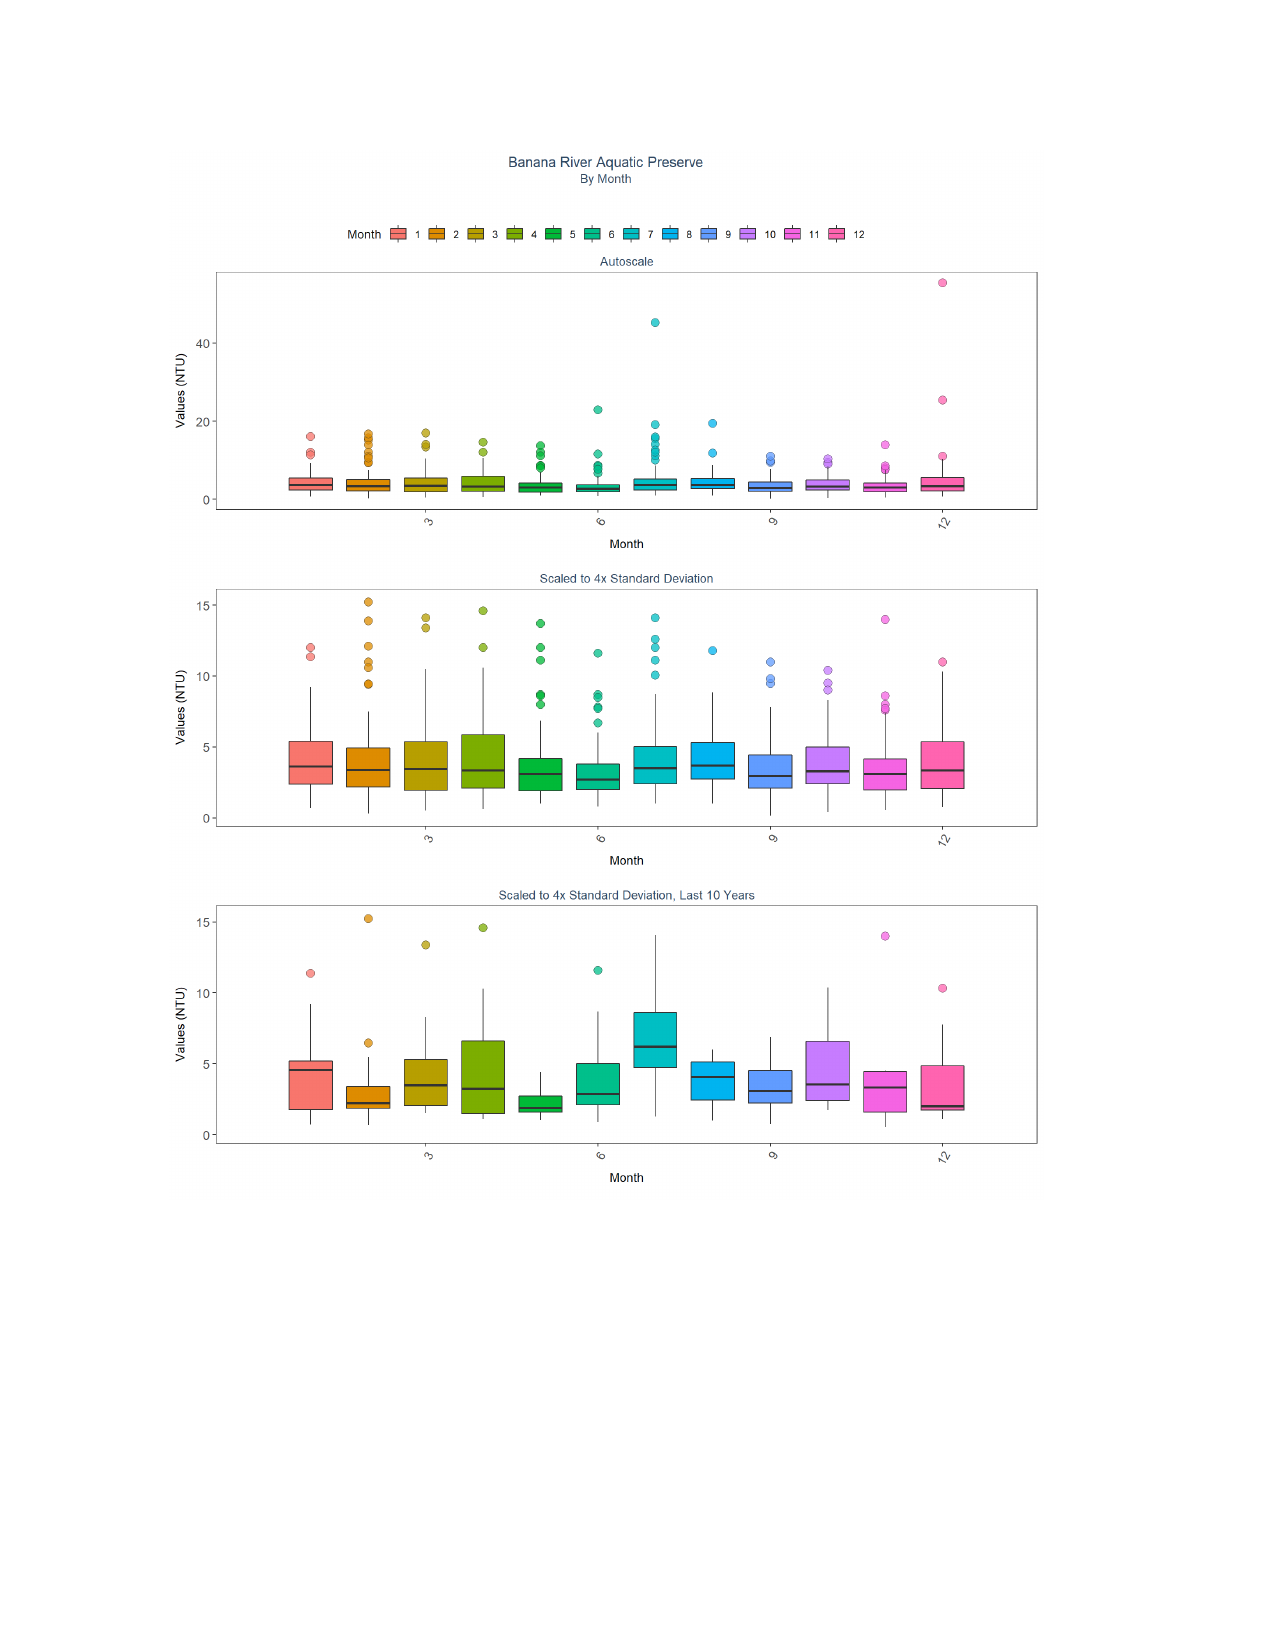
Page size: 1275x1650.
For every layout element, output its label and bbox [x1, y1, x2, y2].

picture [168, 150, 1044, 1200]
